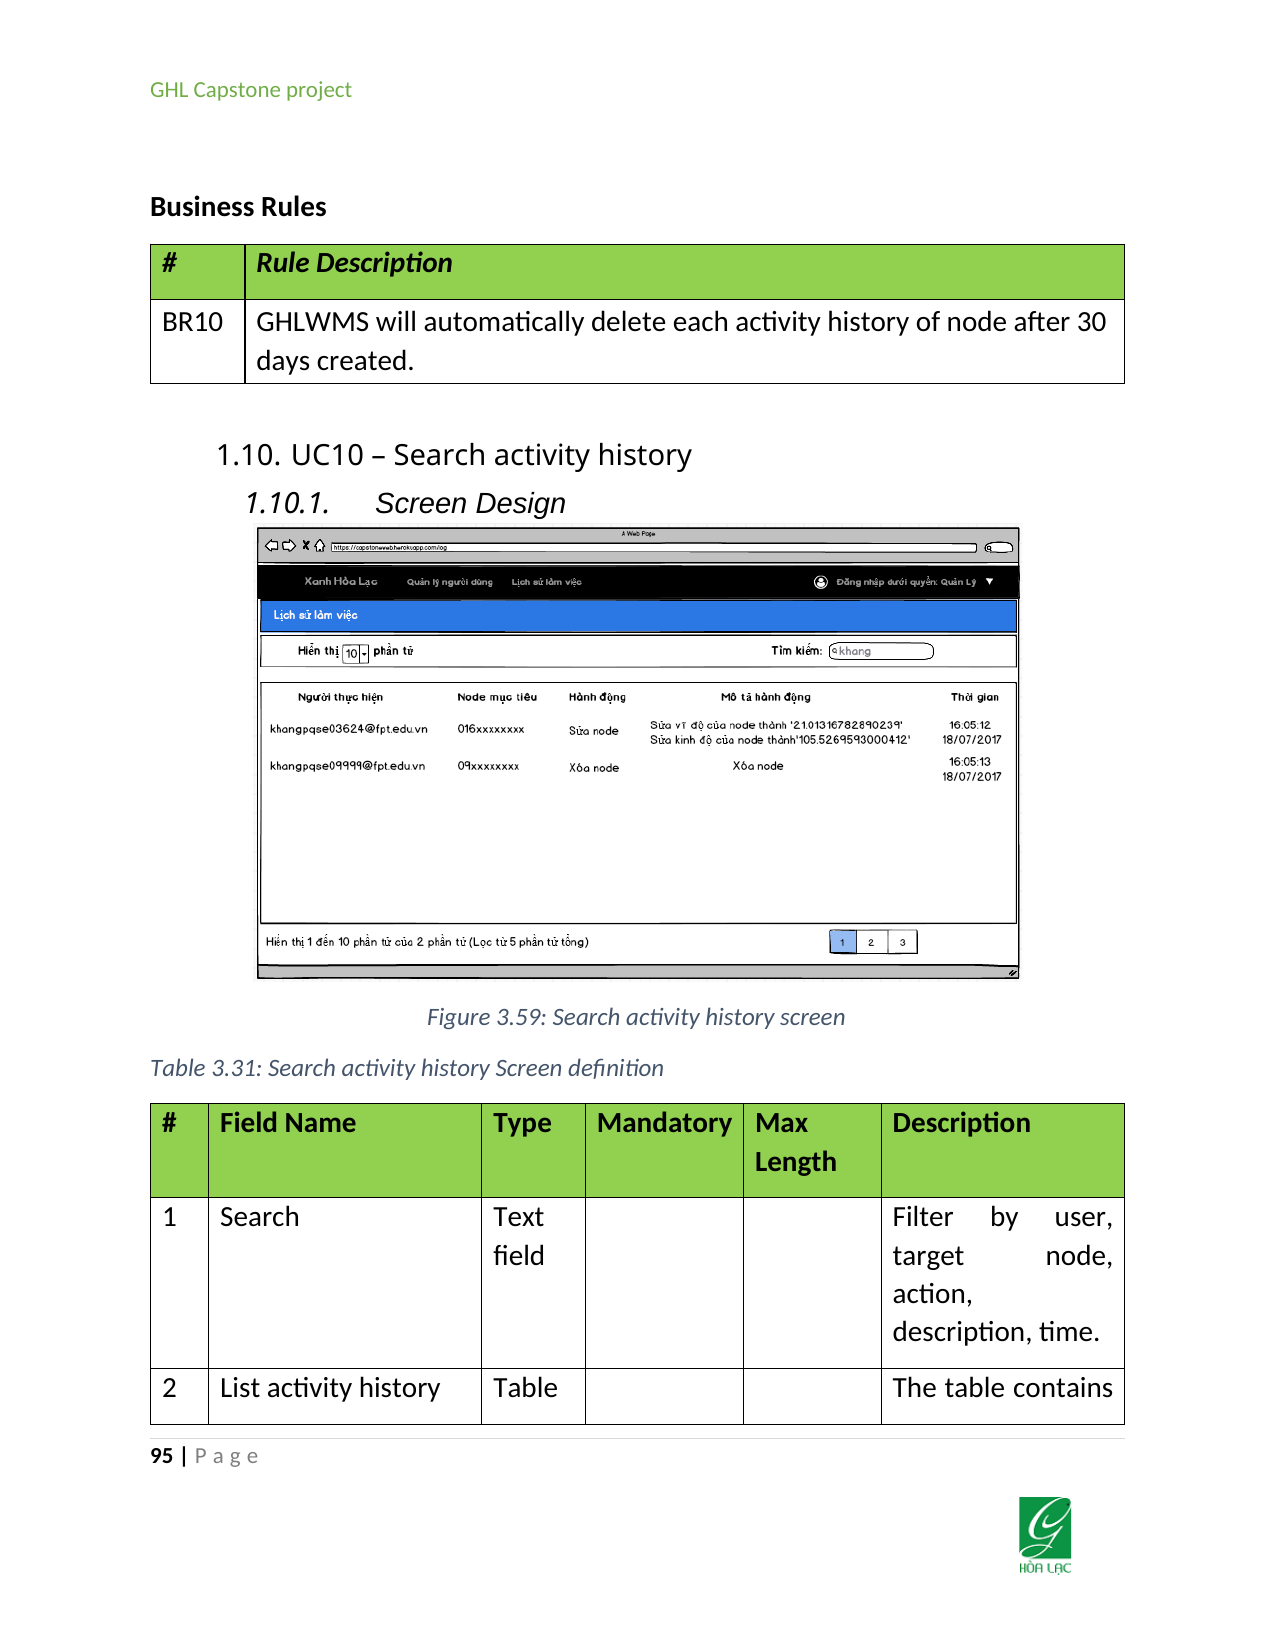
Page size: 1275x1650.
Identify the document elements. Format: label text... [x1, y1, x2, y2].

text Business Rules [150, 150, 1125, 224]
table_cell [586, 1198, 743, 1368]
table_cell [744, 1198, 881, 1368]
subtitle Screen Design [244, 495, 1125, 518]
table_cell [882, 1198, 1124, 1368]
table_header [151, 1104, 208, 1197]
subtitle UC10 – Search activity history [216, 447, 1125, 470]
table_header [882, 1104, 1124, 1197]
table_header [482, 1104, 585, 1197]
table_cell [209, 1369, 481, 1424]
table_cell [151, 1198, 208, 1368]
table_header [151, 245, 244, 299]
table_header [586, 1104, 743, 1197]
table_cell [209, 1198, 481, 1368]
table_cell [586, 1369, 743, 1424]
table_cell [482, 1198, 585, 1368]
picture [1019, 1497, 1072, 1575]
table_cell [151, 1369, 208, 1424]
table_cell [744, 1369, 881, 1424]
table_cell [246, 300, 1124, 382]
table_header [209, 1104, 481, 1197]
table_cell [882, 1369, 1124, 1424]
picture [252, 523, 1023, 982]
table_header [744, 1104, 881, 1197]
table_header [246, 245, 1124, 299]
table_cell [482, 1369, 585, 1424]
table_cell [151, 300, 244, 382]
